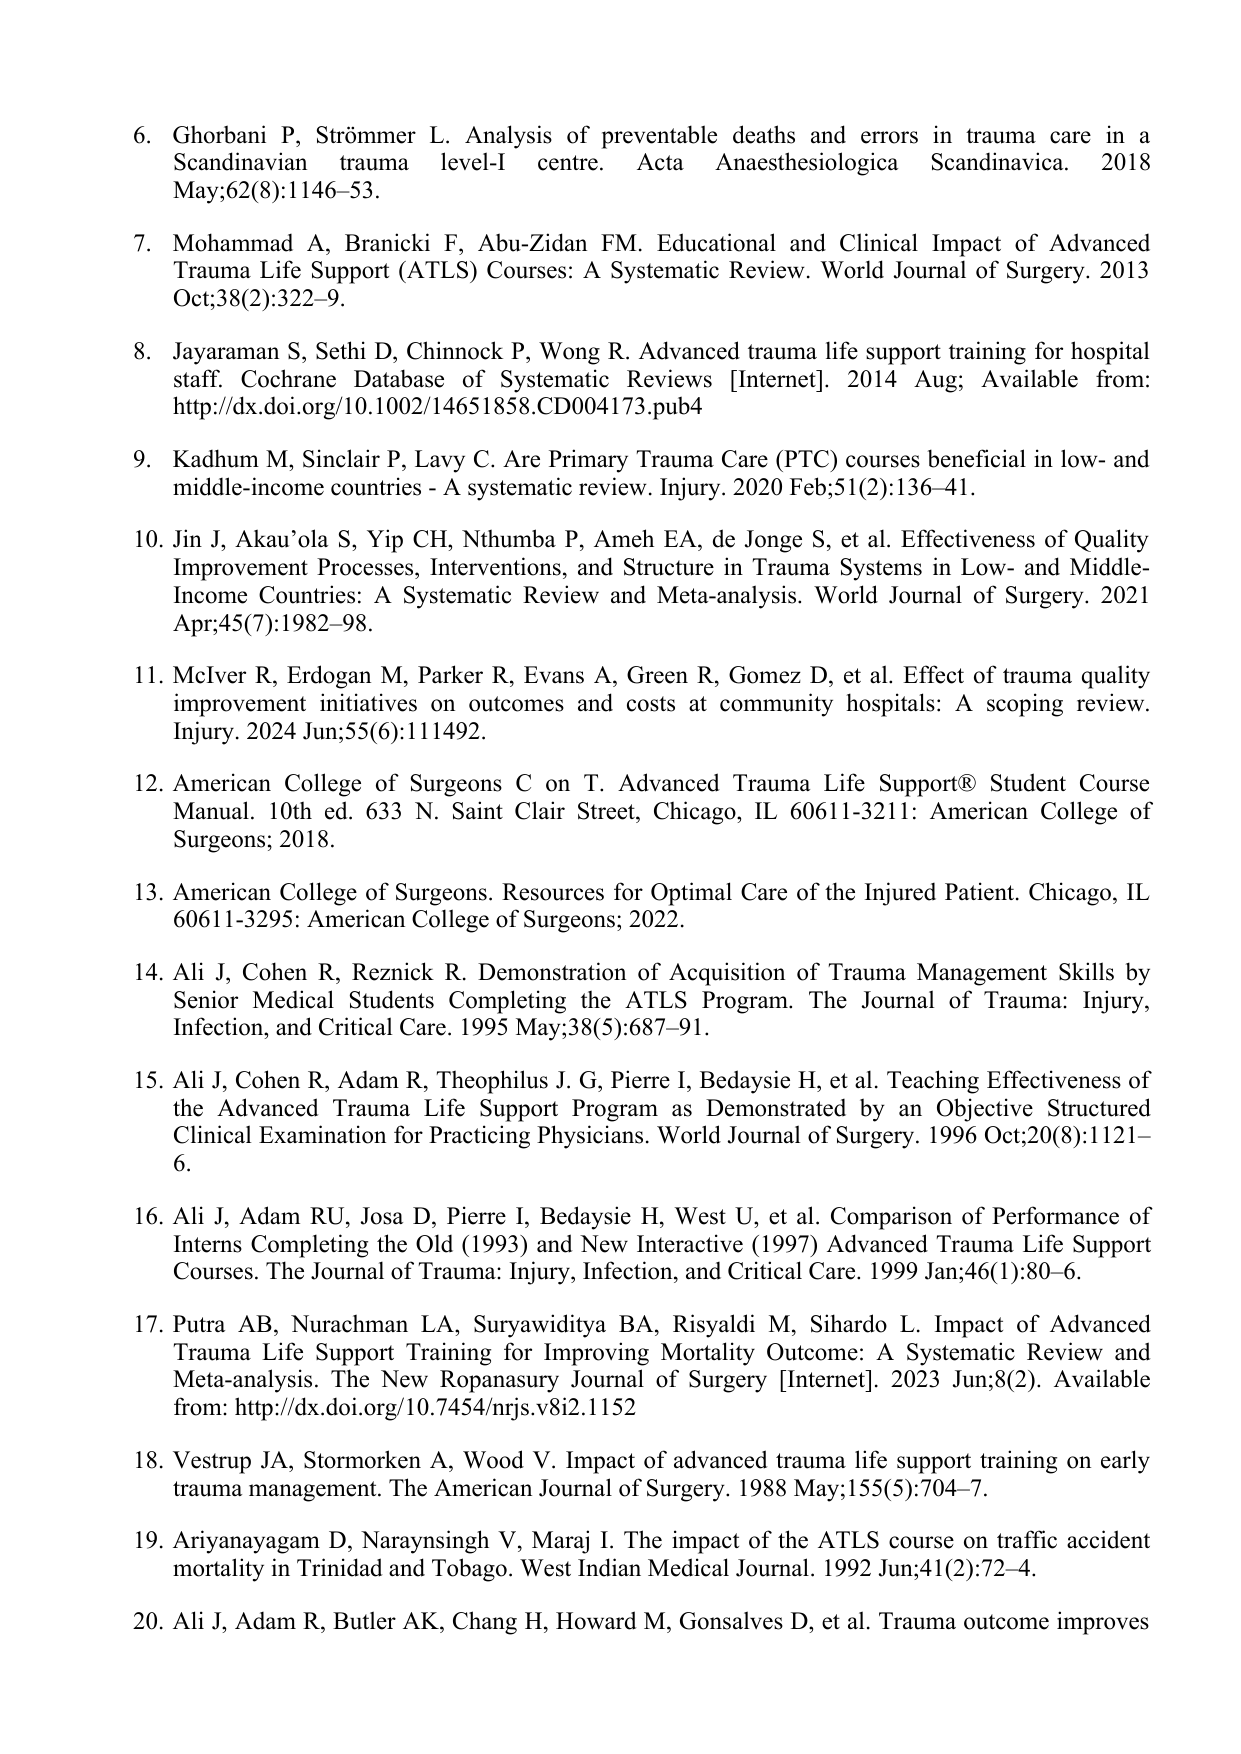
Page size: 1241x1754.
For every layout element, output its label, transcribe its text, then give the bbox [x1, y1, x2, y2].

text 10. Jin J, Akau’ola S, Yip CH, Nthumba P, Ameh EA, de Jonge S, et al. Effectiveness of Quality Improvement Processes, Interventions, and Structure in Trauma Systems in Low- and Middle-Income Countries: A Systematic Review and Meta-analysis. World Journal of Surgery. 2021 Apr;45(7):1982–98. [133, 526, 1152, 636]
text 13. American College of Surgeons. Resources for Optimal Care of the Injured Patient. Chicago, IL 60611-3295: American College of Surgeons; 2022. [133, 878, 1152, 933]
text 14. Ali J, Cohen R, Reznick R. Demonstration of Acquisition of Trauma Management Skills by Senior Medical Students Completing the ATLS Program. The Journal of Trauma: Injury, Infection, and Critical Care. 1995 May;38(5):687–91. [133, 958, 1152, 1041]
text 11. McIver R, Erdogan M, Parker R, Evans A, Green R, Gomez D, et al. Effect of trauma quality improvement initiatives on outcomes and costs at community hospitals: A scoping review. Injury. 2024 Jun;55(6):111492. [133, 661, 1152, 744]
text 19. Ariyanayagam D, Naraynsingh V, Maraj I. The impact of the ATLS course on traffic accident mortality in Trinidad and Tobago. West Indian Medical Journal. 1992 Jun;41(2):72–4. [133, 1526, 1152, 1582]
text 8. Jayaraman S, Sethi D, Chinnock P, Wong R. Advanced trauma life support training for hospital staff. Cochrane Database of Systematic Reviews [Internet]. 2014 Aug; Available from: http://dx.doi.org/10.1002/14651858.CD004173.pub4 [133, 337, 1152, 420]
text 15. Ali J, Cohen R, Adam R, Theophilus J. G, Pierre I, Bedaysie H, et al. Teaching Effectiveness of the Advanced Trauma Life Support Program as Demonstrated by an Objective Structured Clinical Examination for Practicing Physicians. World Journal of Surgery. 1996 Oct;20(8):1121–6. [133, 1066, 1152, 1177]
text 9. Kadhum M, Sinclair P, Lavy C. Are Primary Trauma Care (PTC) courses beneficial in low- and middle-income countries - A systematic review. Injury. 2020 Feb;51(2):136–41. [133, 445, 1152, 501]
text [133, 1607, 1152, 1634]
text 12. American College of Surgeons C on T. Advanced Trauma Life Support® Student Course Manual. 10th ed. 633 N. Saint Clair Street, Chicago, IL 60611-3211: American College of Surgeons; 2018. [133, 769, 1152, 853]
text 18. Vestrup JA, Stormorken A, Wood V. Impact of advanced trauma life support training on early trauma management. The American Journal of Surgery. 1988 May;155(5):704–7. [133, 1446, 1152, 1501]
text 7. Mohammad A, Branicki F, Abu-Zidan FM. Educational and Clinical Impact of Advanced Trauma Life Support (ATLS) Courses: A Systematic Review. World Journal of Surgery. 2013 Oct;38(2):322–9. [133, 229, 1152, 312]
text 16. Ali J, Adam RU, Josa D, Pierre I, Bedaysie H, West U, et al. Comparison of Performance of Interns Completing the Old (1993) and New Interactive (1997) Advanced Trauma Life Support Courses. The Journal of Trauma: Injury, Infection, and Critical Care. 1999 Jan;46(1):80–6. [133, 1202, 1152, 1285]
text 17. Putra AB, Nurachman LA, Suryawiditya BA, Risyaldi M, Sihardo L. Impact of Advanced Trauma Life Support Training for Improving Mortality Outcome: A Systematic Review and Meta-analysis. The New Ropanasury Journal of Surgery [Internet]. 2023 Jun;8(2). Available from: http://dx.doi.org/10.7454/nrjs.v8i2.1152 [133, 1310, 1152, 1421]
text 6. Ghorbani P, Strömmer L. Analysis of preventable deaths and errors in trauma care in a Scandinavian trauma level-I centre. Acta Anaesthesiologica Scandinavica. 2018 May;62(8):1146–53. [133, 121, 1152, 204]
